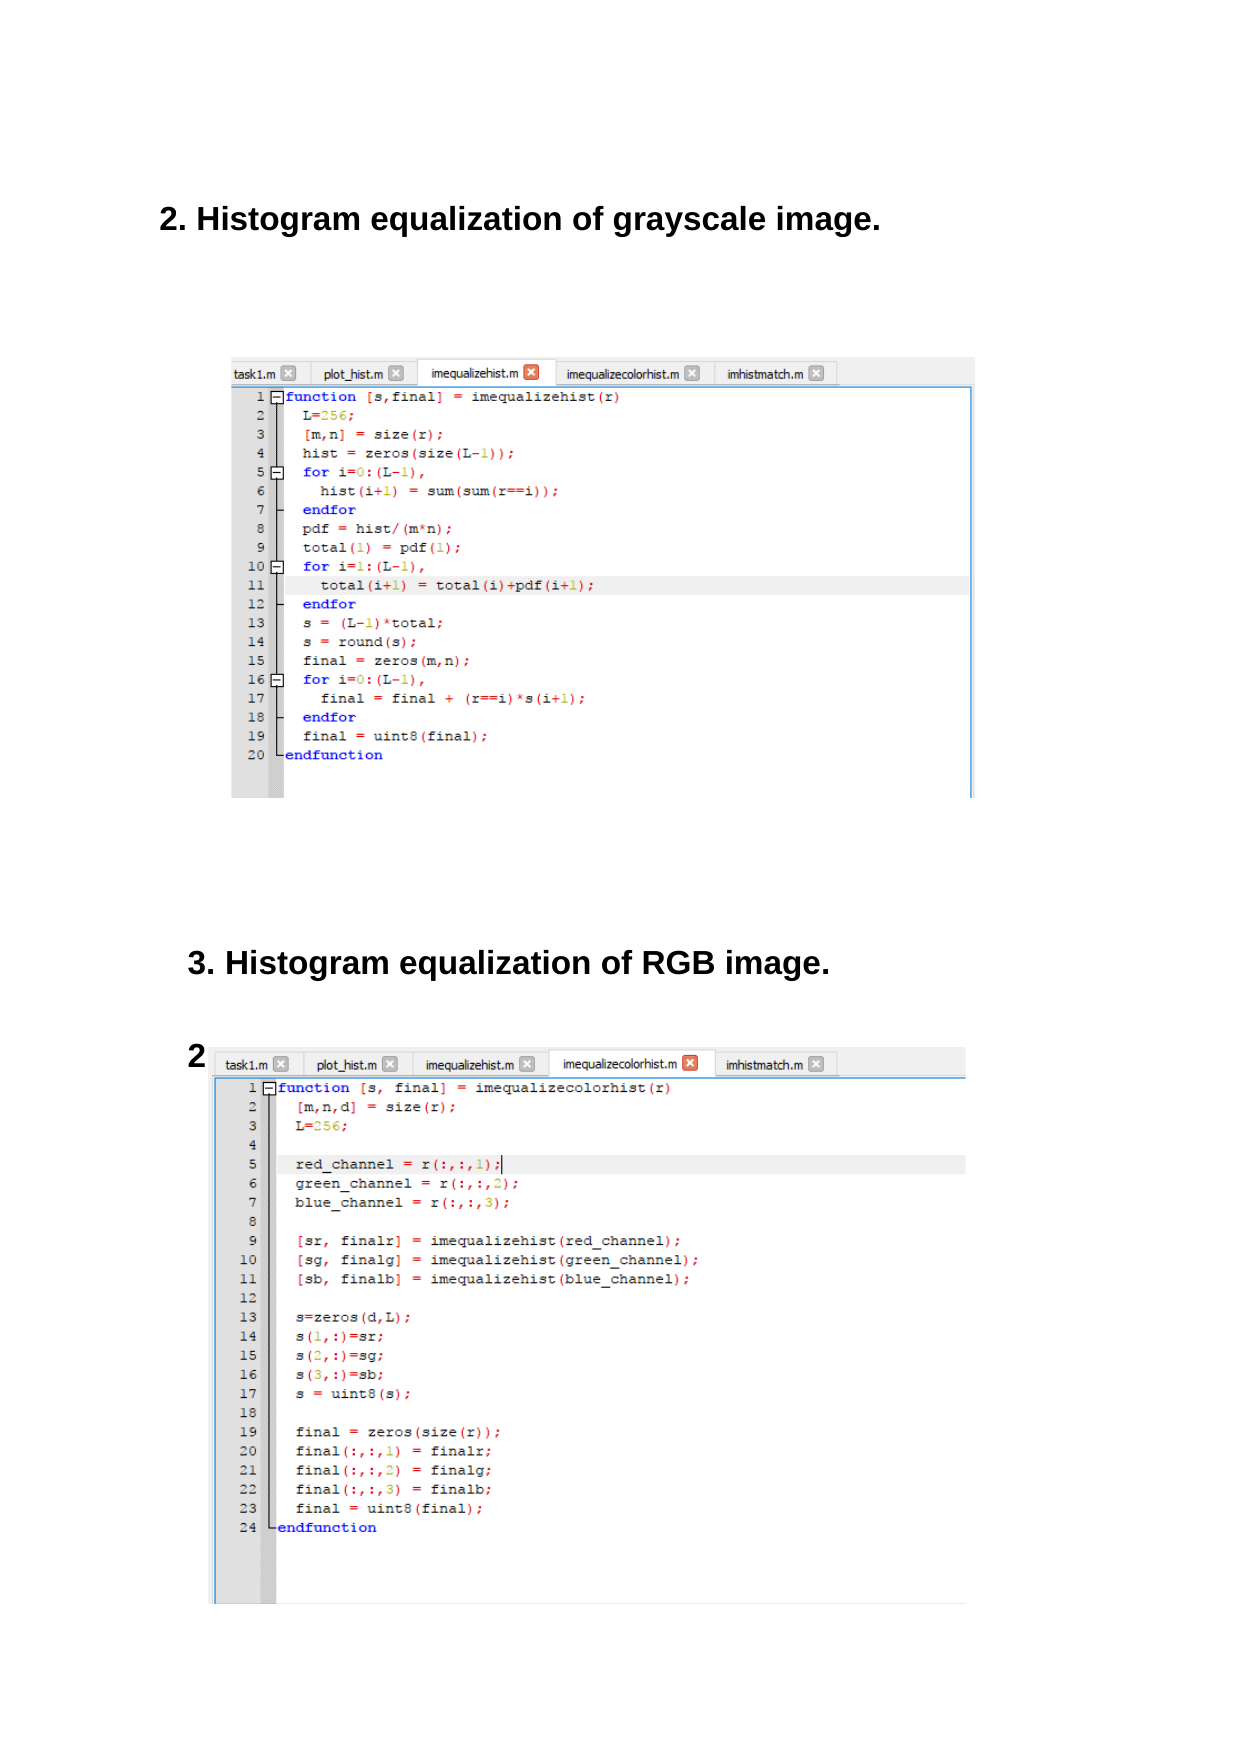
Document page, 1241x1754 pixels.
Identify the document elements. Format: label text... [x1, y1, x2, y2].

list 4.Histogram matching of grayscale image. [187, 1032, 1090, 1075]
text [150, 150, 1090, 237]
list Histogram equalization of RGB image. [187, 943, 1090, 982]
picture [231, 357, 975, 798]
picture [207, 1047, 966, 1604]
